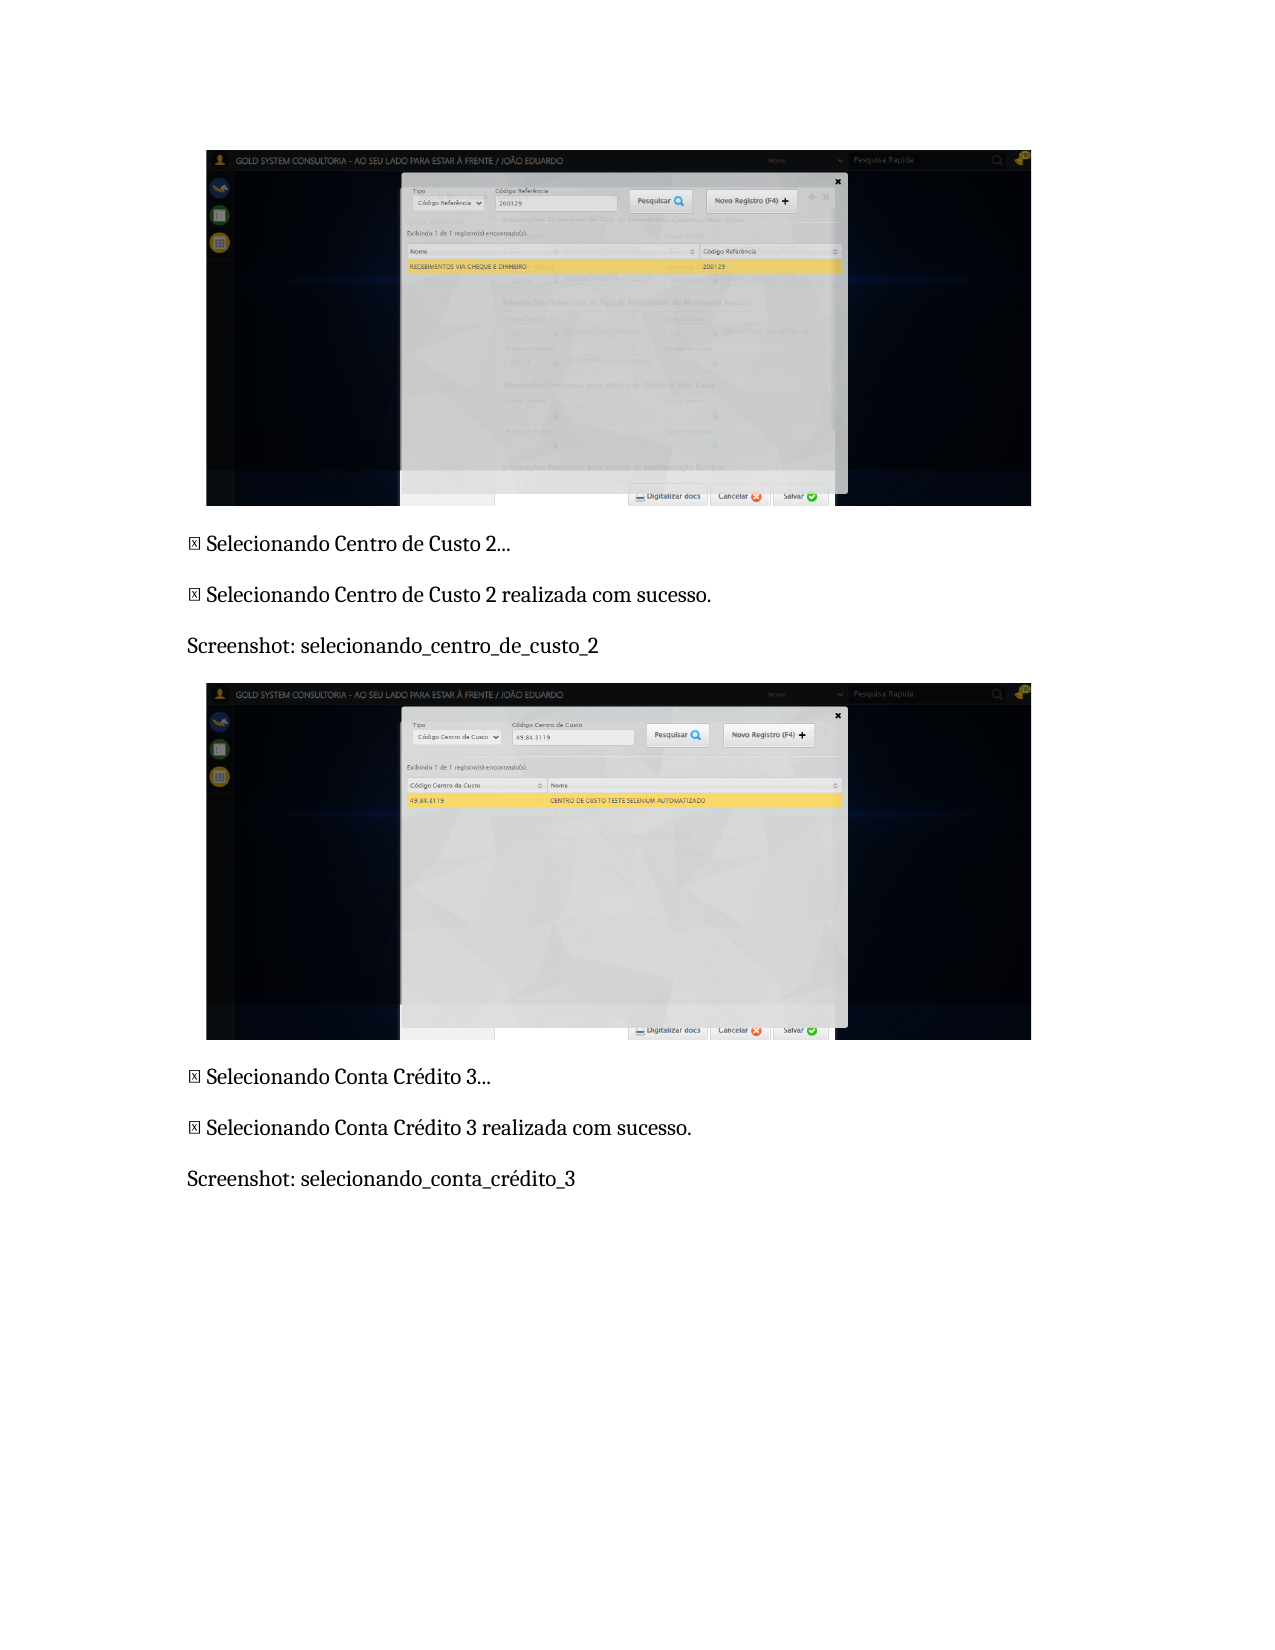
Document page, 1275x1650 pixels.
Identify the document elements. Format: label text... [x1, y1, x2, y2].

text ✅ Selecionando Conta Crédito 3 realizada com sucesso. [187, 1115, 1087, 1141]
text 🔄 Selecionando Centro de Custo 2... [187, 530, 1087, 557]
text Screenshot: selecionando_centro_de_custo_2 [187, 632, 1087, 659]
text Screenshot: selecionando_conta_crédito_3 [187, 1166, 1087, 1192]
text 🔄 Selecionando Conta Crédito 3... [187, 1064, 1087, 1090]
text ✅ Selecionando Centro de Custo 2 realizada com sucesso. [187, 581, 1087, 608]
picture [206, 683, 1032, 1040]
picture [206, 150, 1032, 506]
